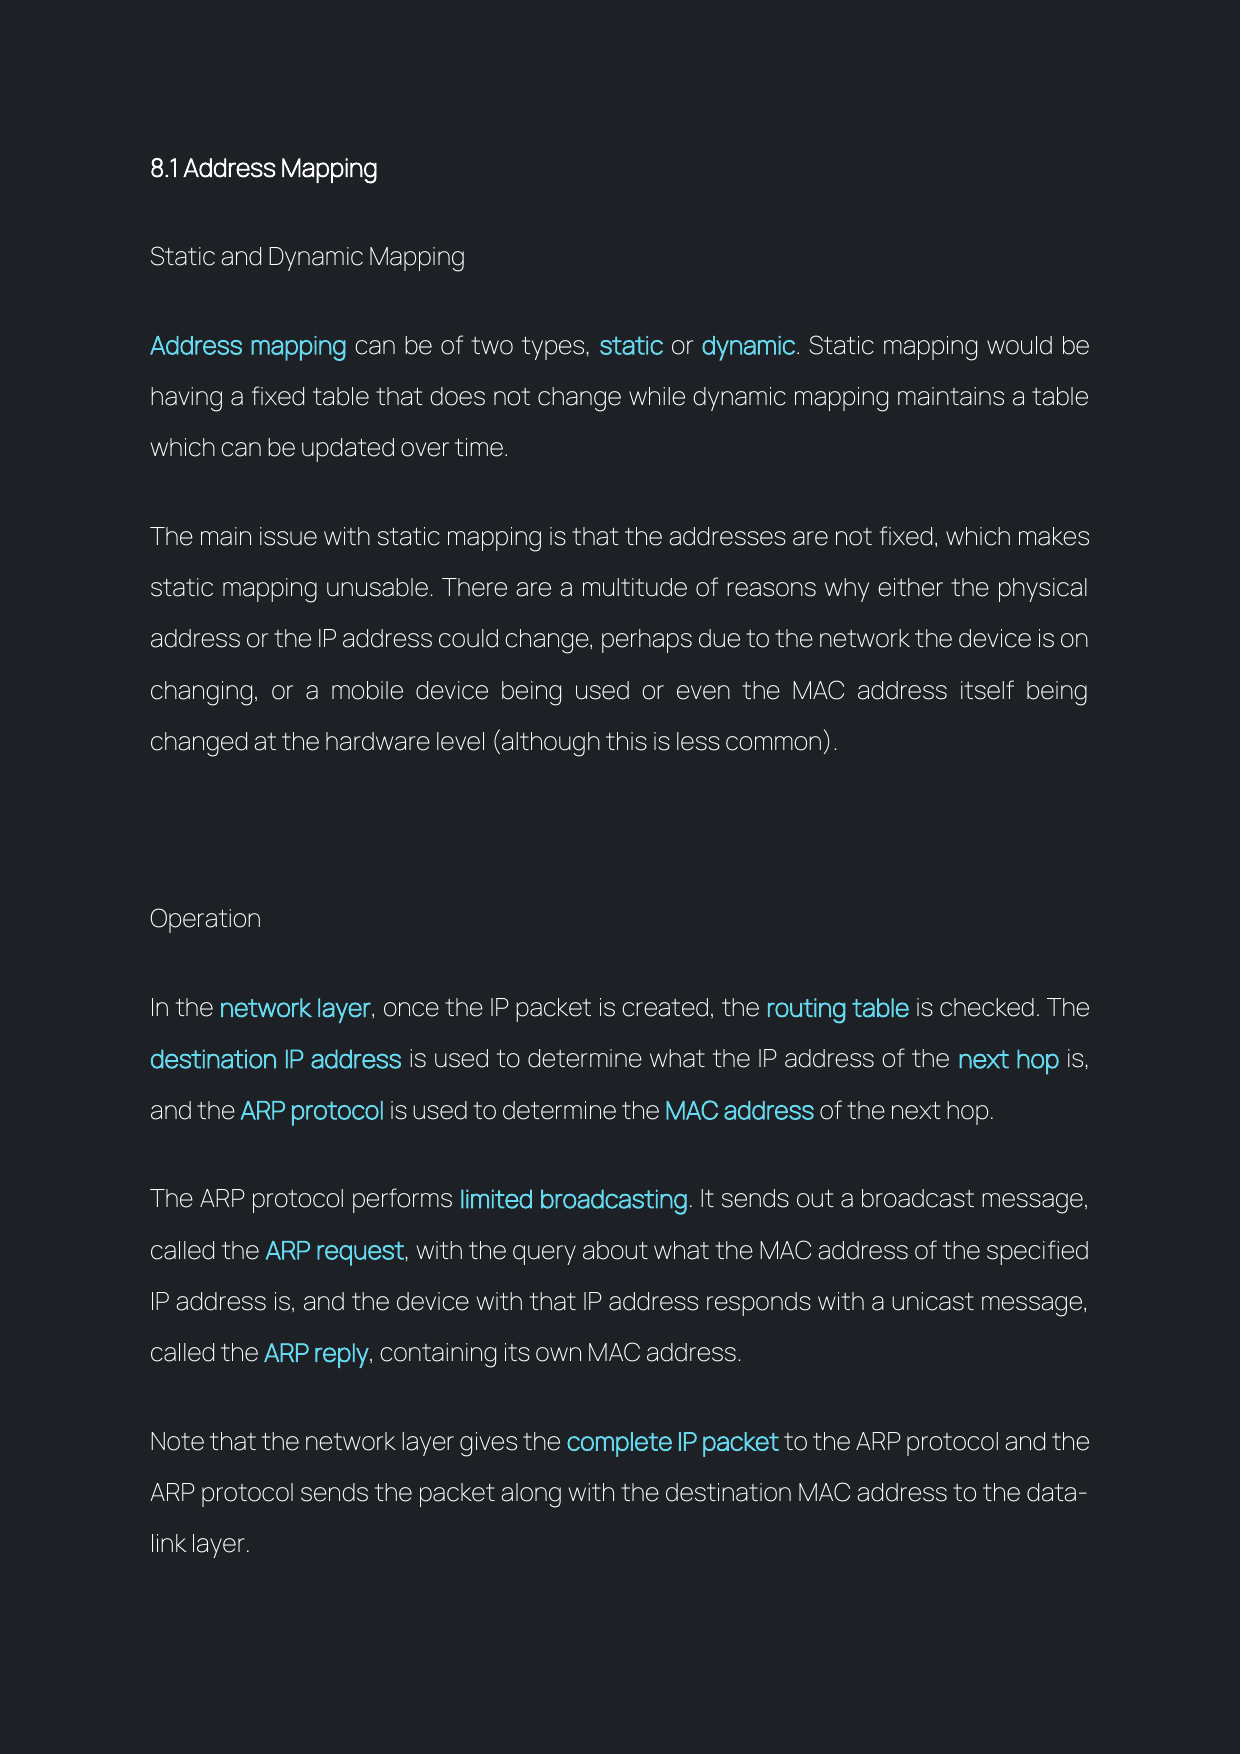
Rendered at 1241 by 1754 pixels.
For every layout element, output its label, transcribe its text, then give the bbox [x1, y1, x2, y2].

subtitle 8.1 Address Mapping [150, 150, 1090, 184]
text In the network layer, once the IP packet is created, the routing table is checked. The destination IP address is used to determine what the IP address of the next hop is, and the ARP protocol is used to determine the MAC address of the next hop. [150, 990, 1090, 1127]
text Address mapping can be of two types, static or dynamic. Static mapping would be having a fixed table that does not change while dynamic mapping maintains a table which can be updated over time. [150, 327, 1090, 464]
text The ARP protocol performs limited broadcasting. It sends out a broadcast message, called the ARP request, with the query about what the MAC address of the specified IP address is, and the device with that IP address responds with a unicast message, called the ARP reply, containing its own MAC address. [150, 1181, 1090, 1369]
text Note that the network layer gives the complete IP packet to the ARP protocol and the ARP protocol sends the packet along with the destination MAC address to the data-link layer. [150, 1424, 1090, 1560]
text The main issue with static mapping is that the addresses are not fixed, which makes static mapping unusable. There are a multitude of reasons why either the physical address or the IP address could change, perhaps due to the network the device is on changing, or a mobile device being used or even the MAC address itself being changed at the hardware level (although this is less common). [150, 519, 1090, 758]
subtitle Operation [150, 901, 1090, 935]
subtitle Static and Dynamic Mapping [150, 239, 1090, 273]
